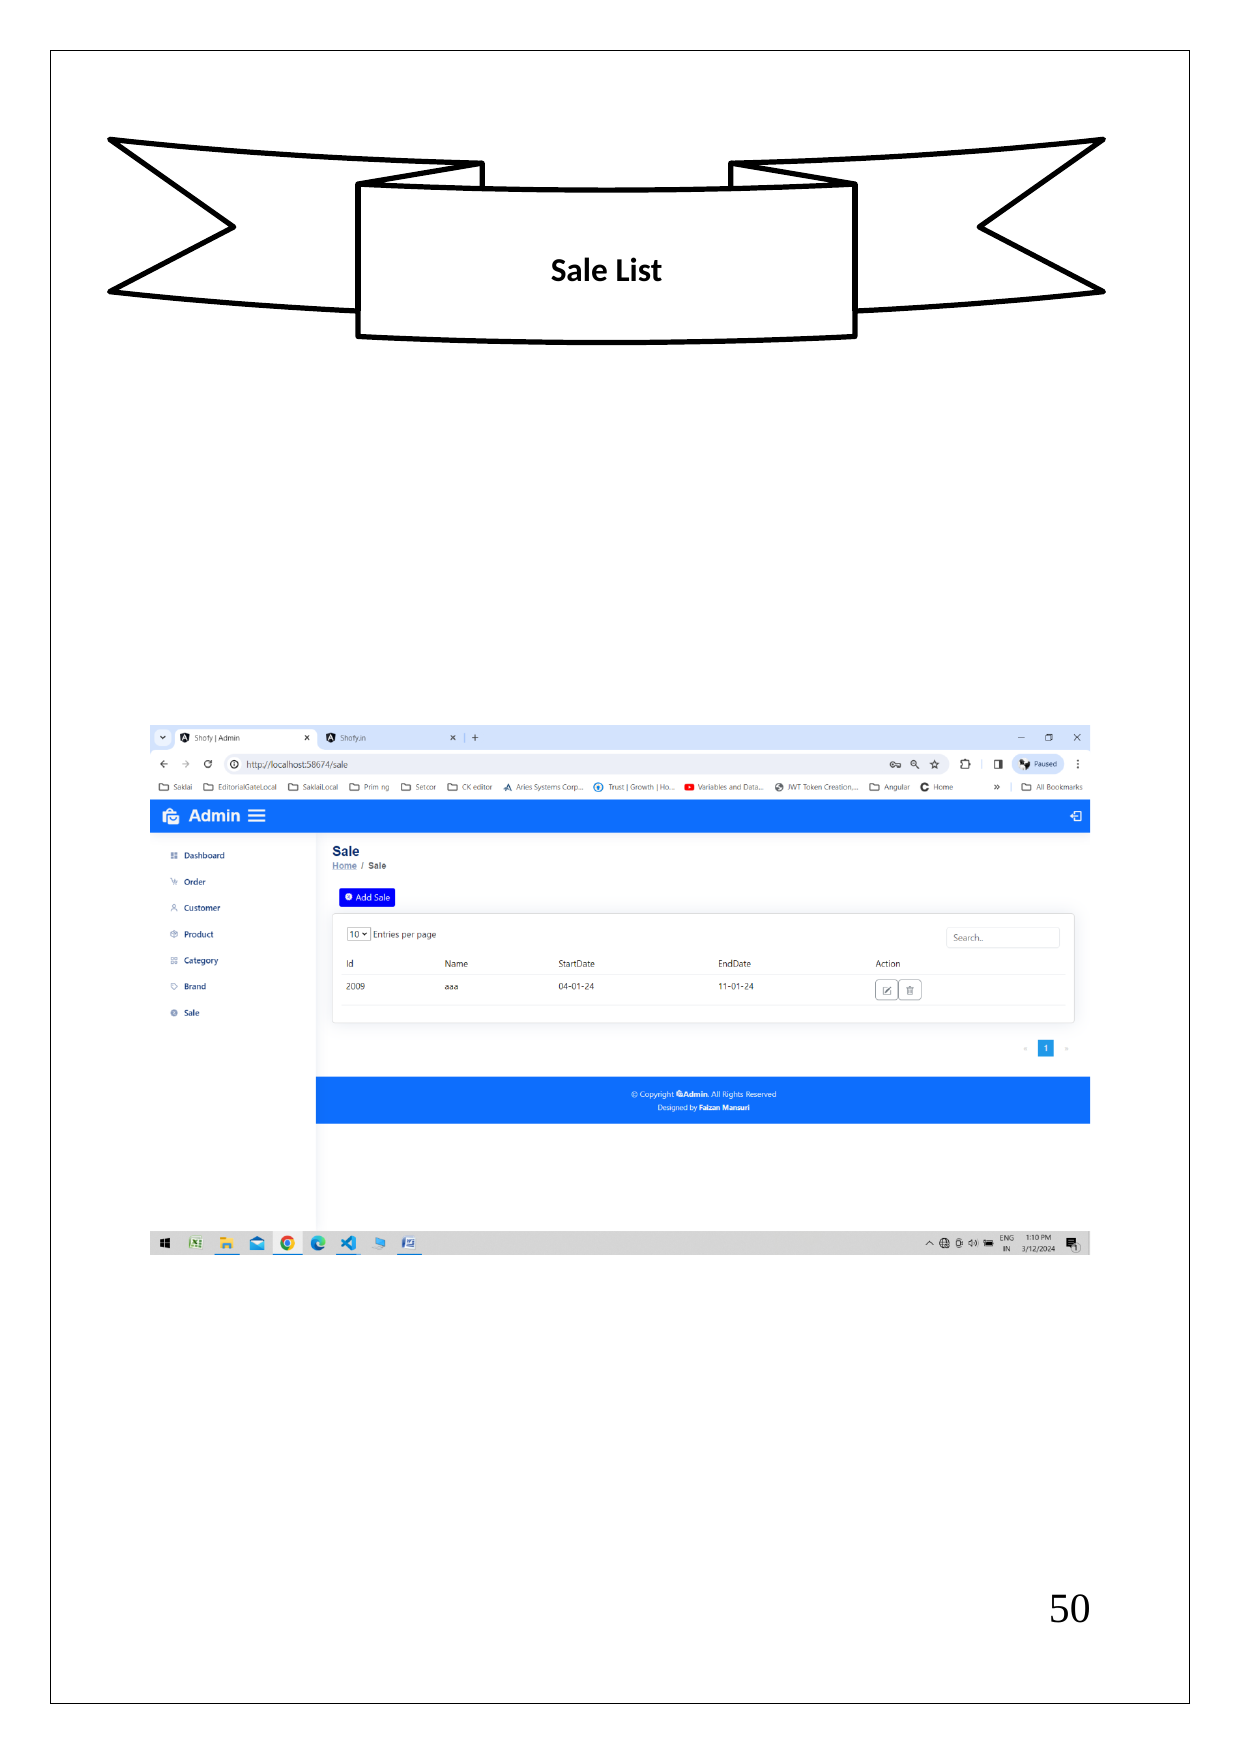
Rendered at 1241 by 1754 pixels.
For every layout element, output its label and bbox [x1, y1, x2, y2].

picture [150, 725, 1091, 1255]
